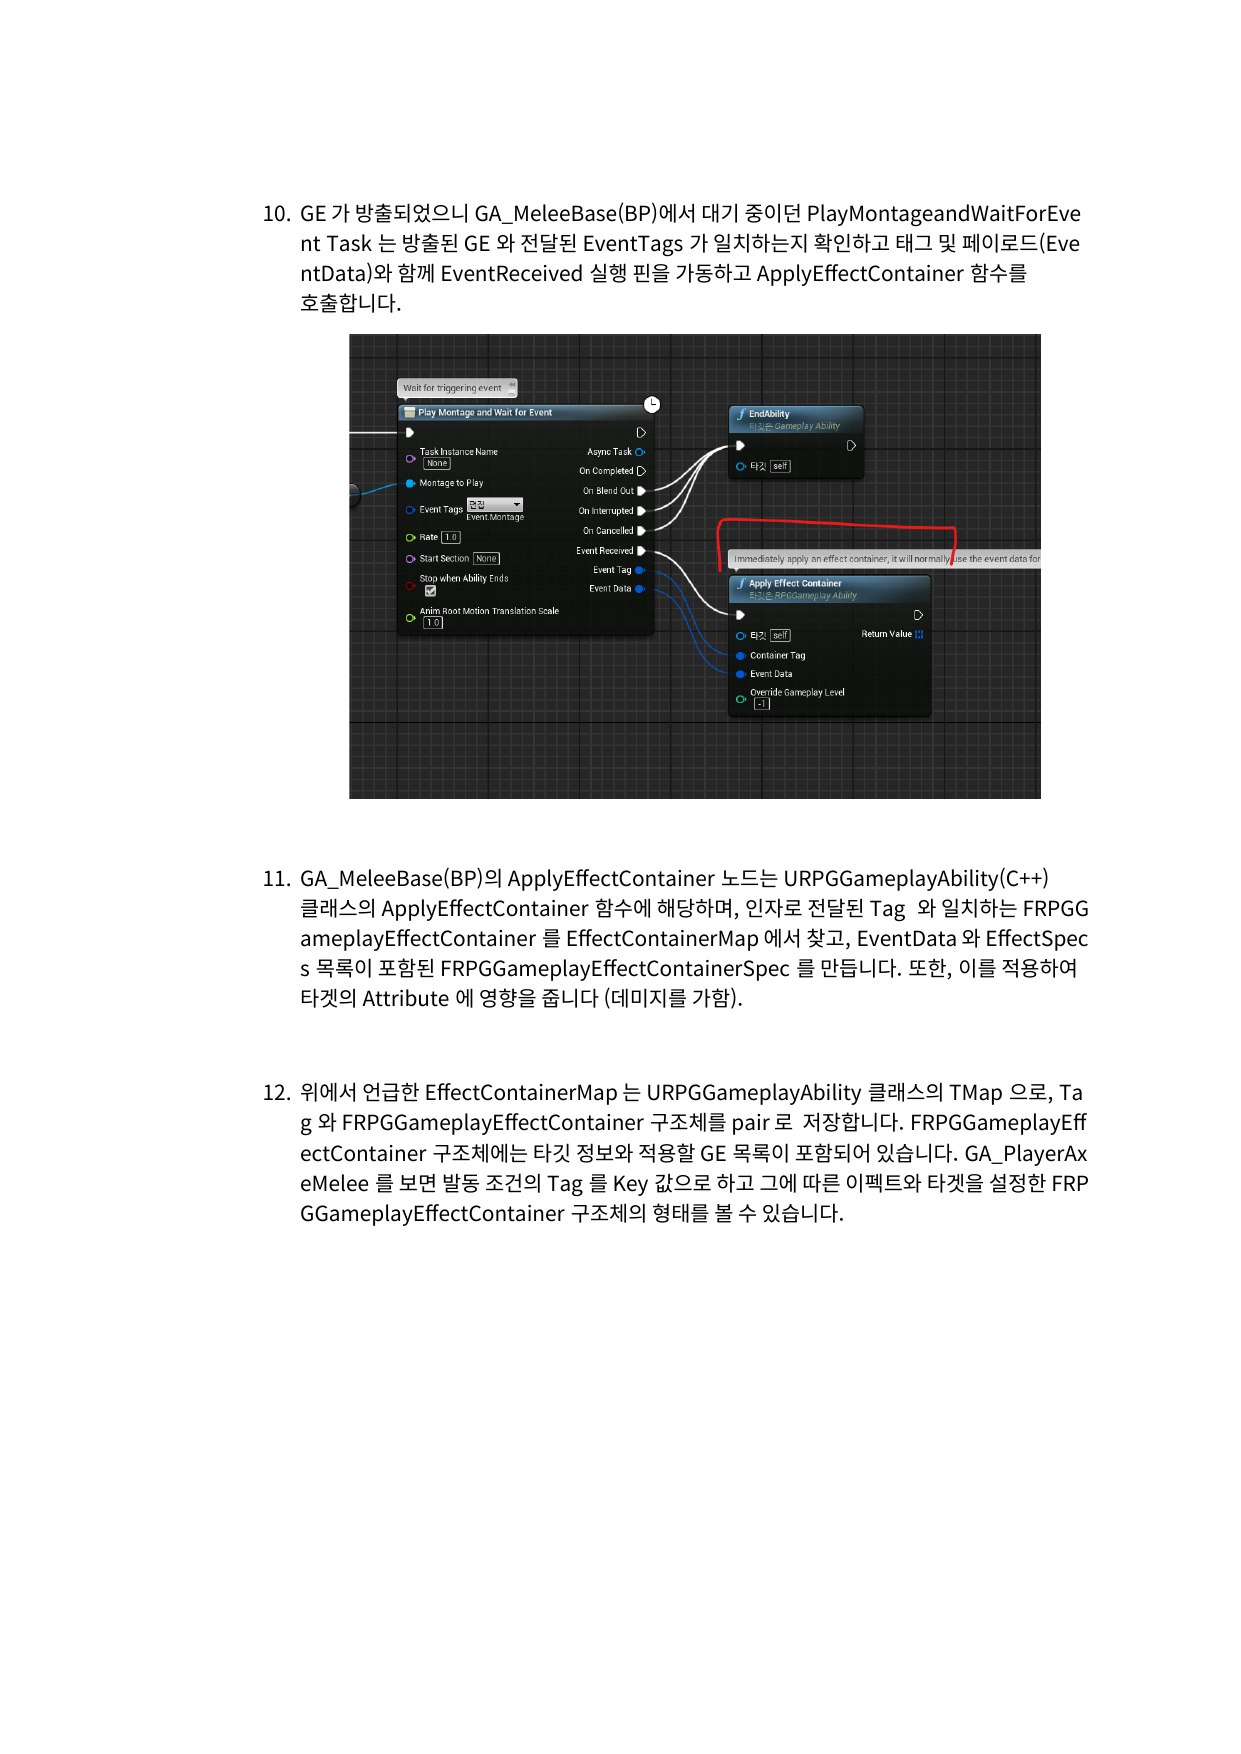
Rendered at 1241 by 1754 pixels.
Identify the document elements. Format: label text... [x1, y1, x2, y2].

list GE가 방출되었으니 GA_MeleeBase(BP)에서 대기 중이던 PlayMontageandWaitForEvent Task 는 방출된 GE 와 전달된 EventTags 가 일치하는지 확인하고 태그 및 페이로드(EventData)와 함께 EventReceived 실행 핀을 가동하고 ApplyEffectContainer 함수를 호출합니다. [262, 197, 1090, 318]
list GA_MeleeBase(BP)의 ApplyEffectContainer 노드는 URPGGameplayAbility(C++) 클래스의 ApplyEffectContainer 함수에 해당하며, 인자로 전달된 Tag 와 일치하는 FRPGGameplayEffectContainer 를 EffectContainerMap에서 찾고, EventData와 EffectSpecs 목록이 포함된 FRPGGameplayEffectContainerSpec 를 만듭니다. 또한, 이를 적용하여 타겟의 Attribute 에 영향을 줍니다 (데미지를 가함). [262, 862, 1090, 1013]
list 위에서 언급한 EffectContainerMap는 URPGGameplayAbility 클래스의 TMap 으로, Tag 와 FRPGGameplayEffectContainer 구조체를 pair로 저장합니다. FRPGGameplayEffectContainer 구조체에는 타깃 정보와 적용할 GE 목록이 포함되어 있습니다. GA_PlayerAxeMelee 를 보면 발동 조건의 Tag 를 Key 값으로 하고 그에 따른 이펙트와 타겟을 설정한 FRPGGameplayEffectContainer 구조체의 형태를 볼 수 있습니다. [262, 1076, 1090, 1227]
picture [349, 334, 1041, 799]
